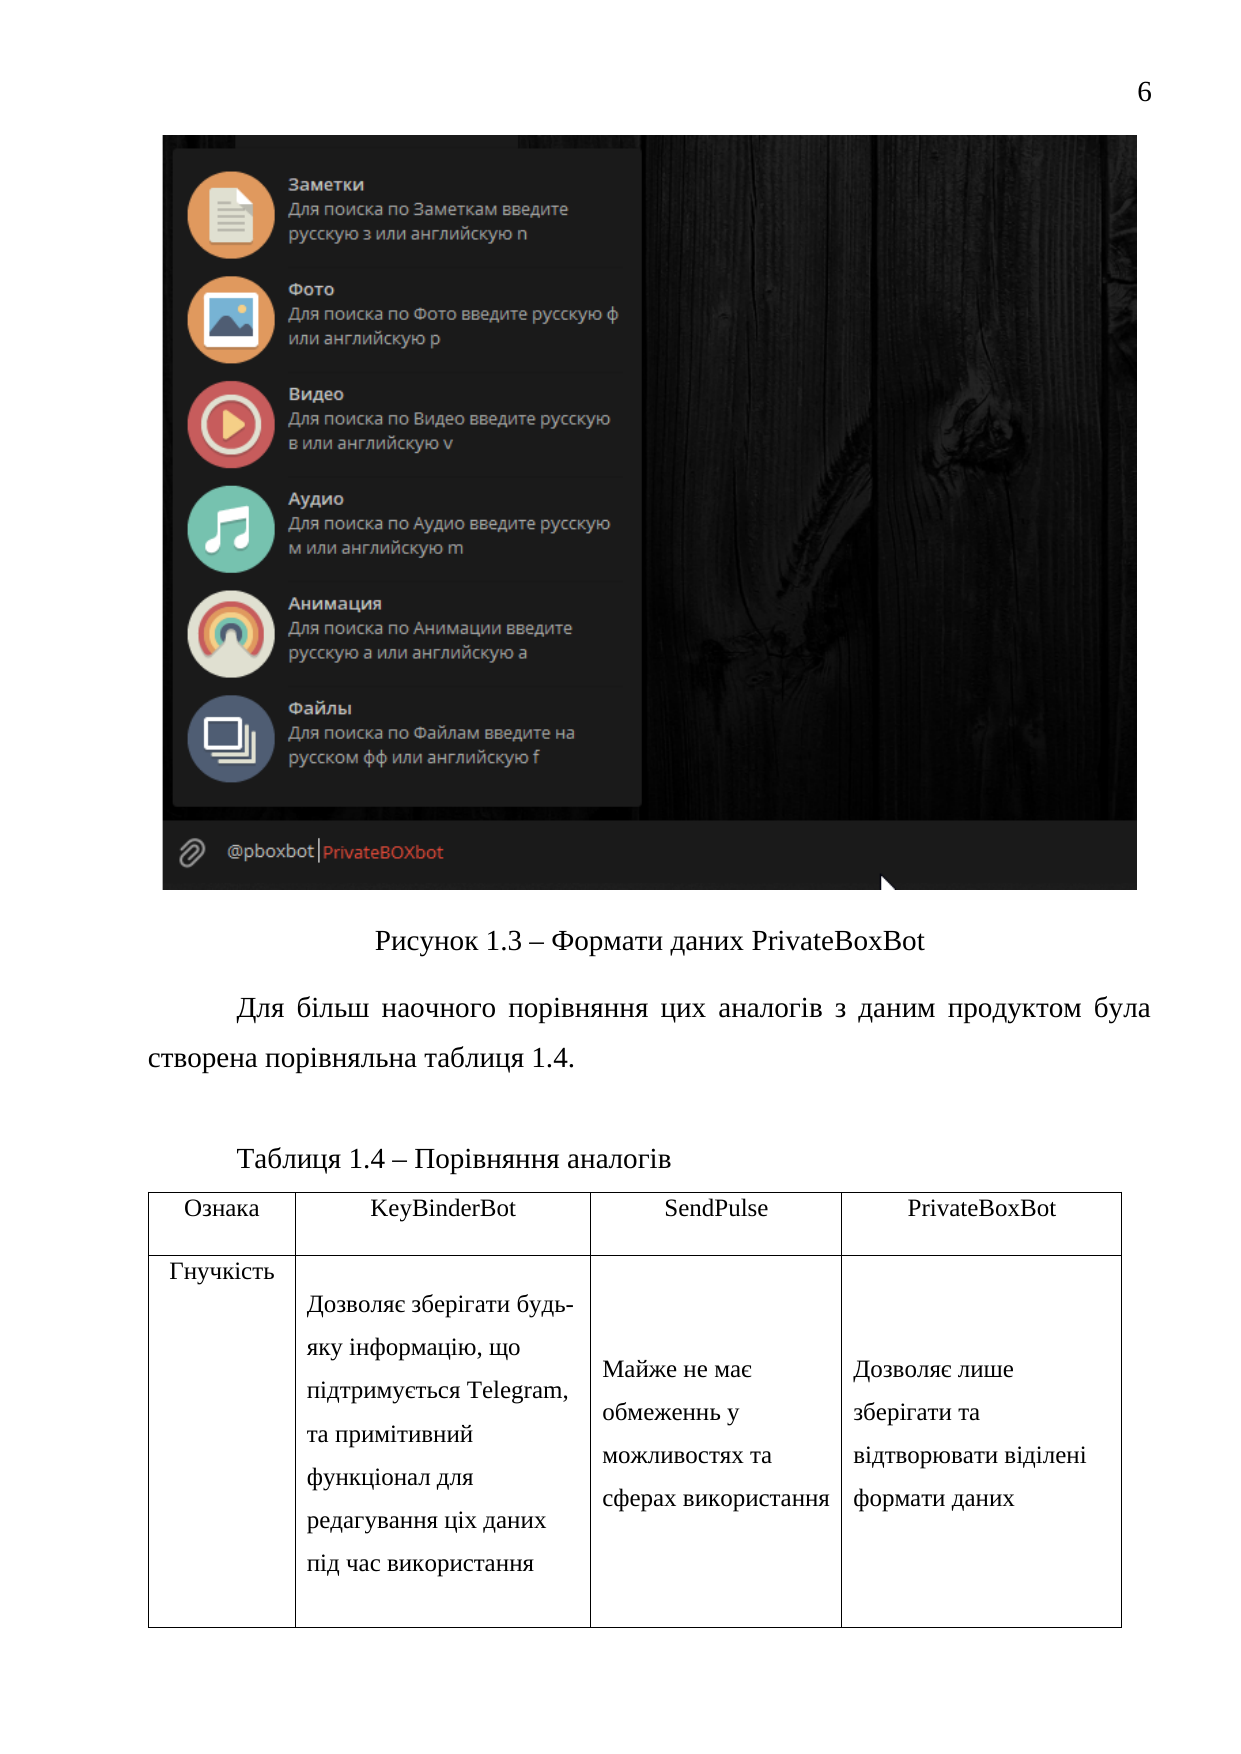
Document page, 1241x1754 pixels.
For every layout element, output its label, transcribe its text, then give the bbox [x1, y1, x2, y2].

table_header SendPulse [591, 1193, 841, 1255]
table_header Ознака [149, 1193, 295, 1255]
table_cell Дозволяє зберігати будь-яку інформацію, що підтримується Telegram, та примітивний функціонал для редагування ціх даних під час використання [296, 1256, 590, 1627]
text Таблиця 1.4 – Порівняння аналогів [148, 1141, 1152, 1175]
table_cell Гнучкість [149, 1256, 295, 1627]
table_header PrivateBoxBot [842, 1193, 1121, 1255]
picture [162, 135, 1137, 890]
table_cell Дозволяє лише зберігати та відтворювати віділені формати даних [842, 1256, 1121, 1627]
text Рисунок 1.3 – Формати даних PrivateBoxBot [148, 923, 1152, 957]
table_header KeyBinderBot [296, 1193, 590, 1255]
text Для більш наочного порівняння цих аналогів з даним продуктом була створена порівняльна таблиця 1.4. [148, 990, 1152, 1074]
table_cell Майже не має обмеженнь у можливостях та сферах використання [591, 1256, 841, 1627]
